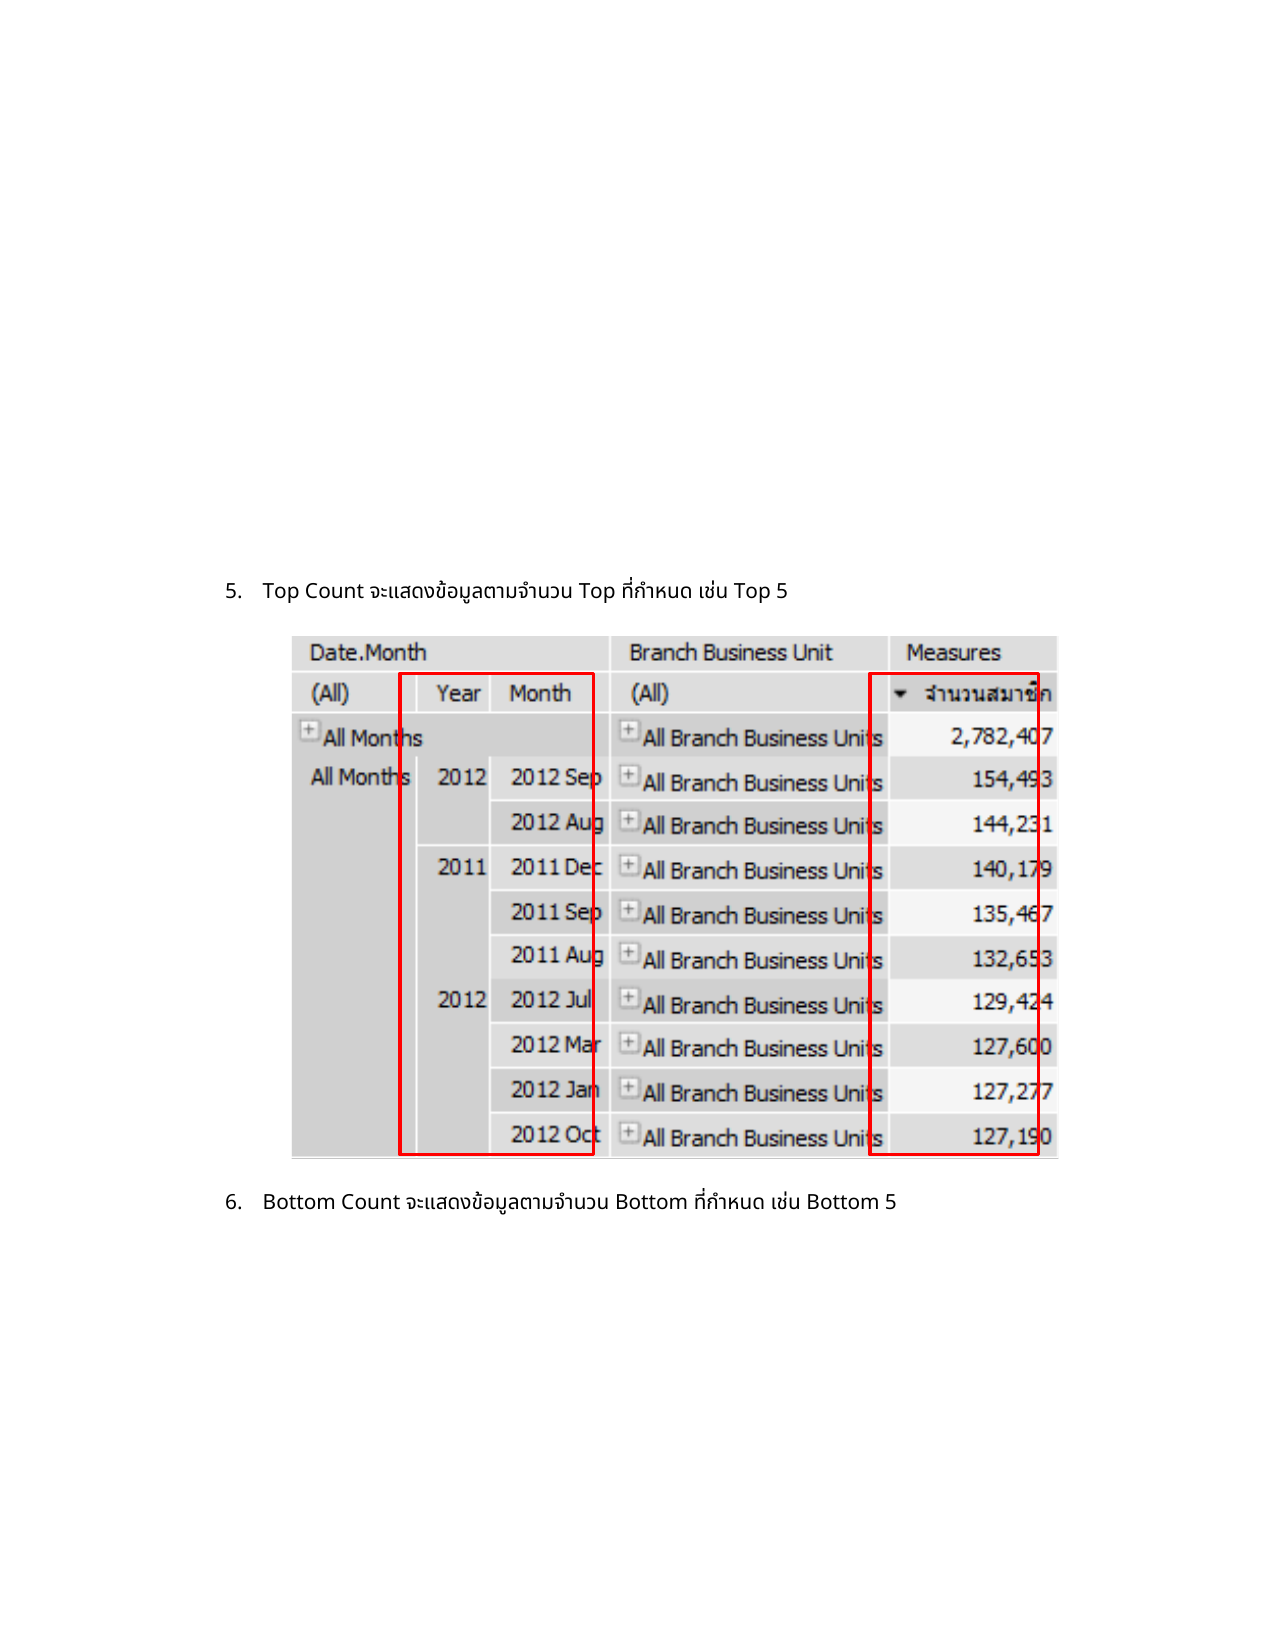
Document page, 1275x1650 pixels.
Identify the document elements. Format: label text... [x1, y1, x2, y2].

picture [291, 636, 1059, 1159]
list Bottom Count จะแสดงข้อมูลตามจำนวน Bottom ที่กำหนด เช่น Bottom 5 [225, 1187, 1125, 1219]
list Top Count จะแสดงข้อมูลตามจำนวน Top ที่กำหนด เช่น Top 5 [225, 577, 1125, 608]
